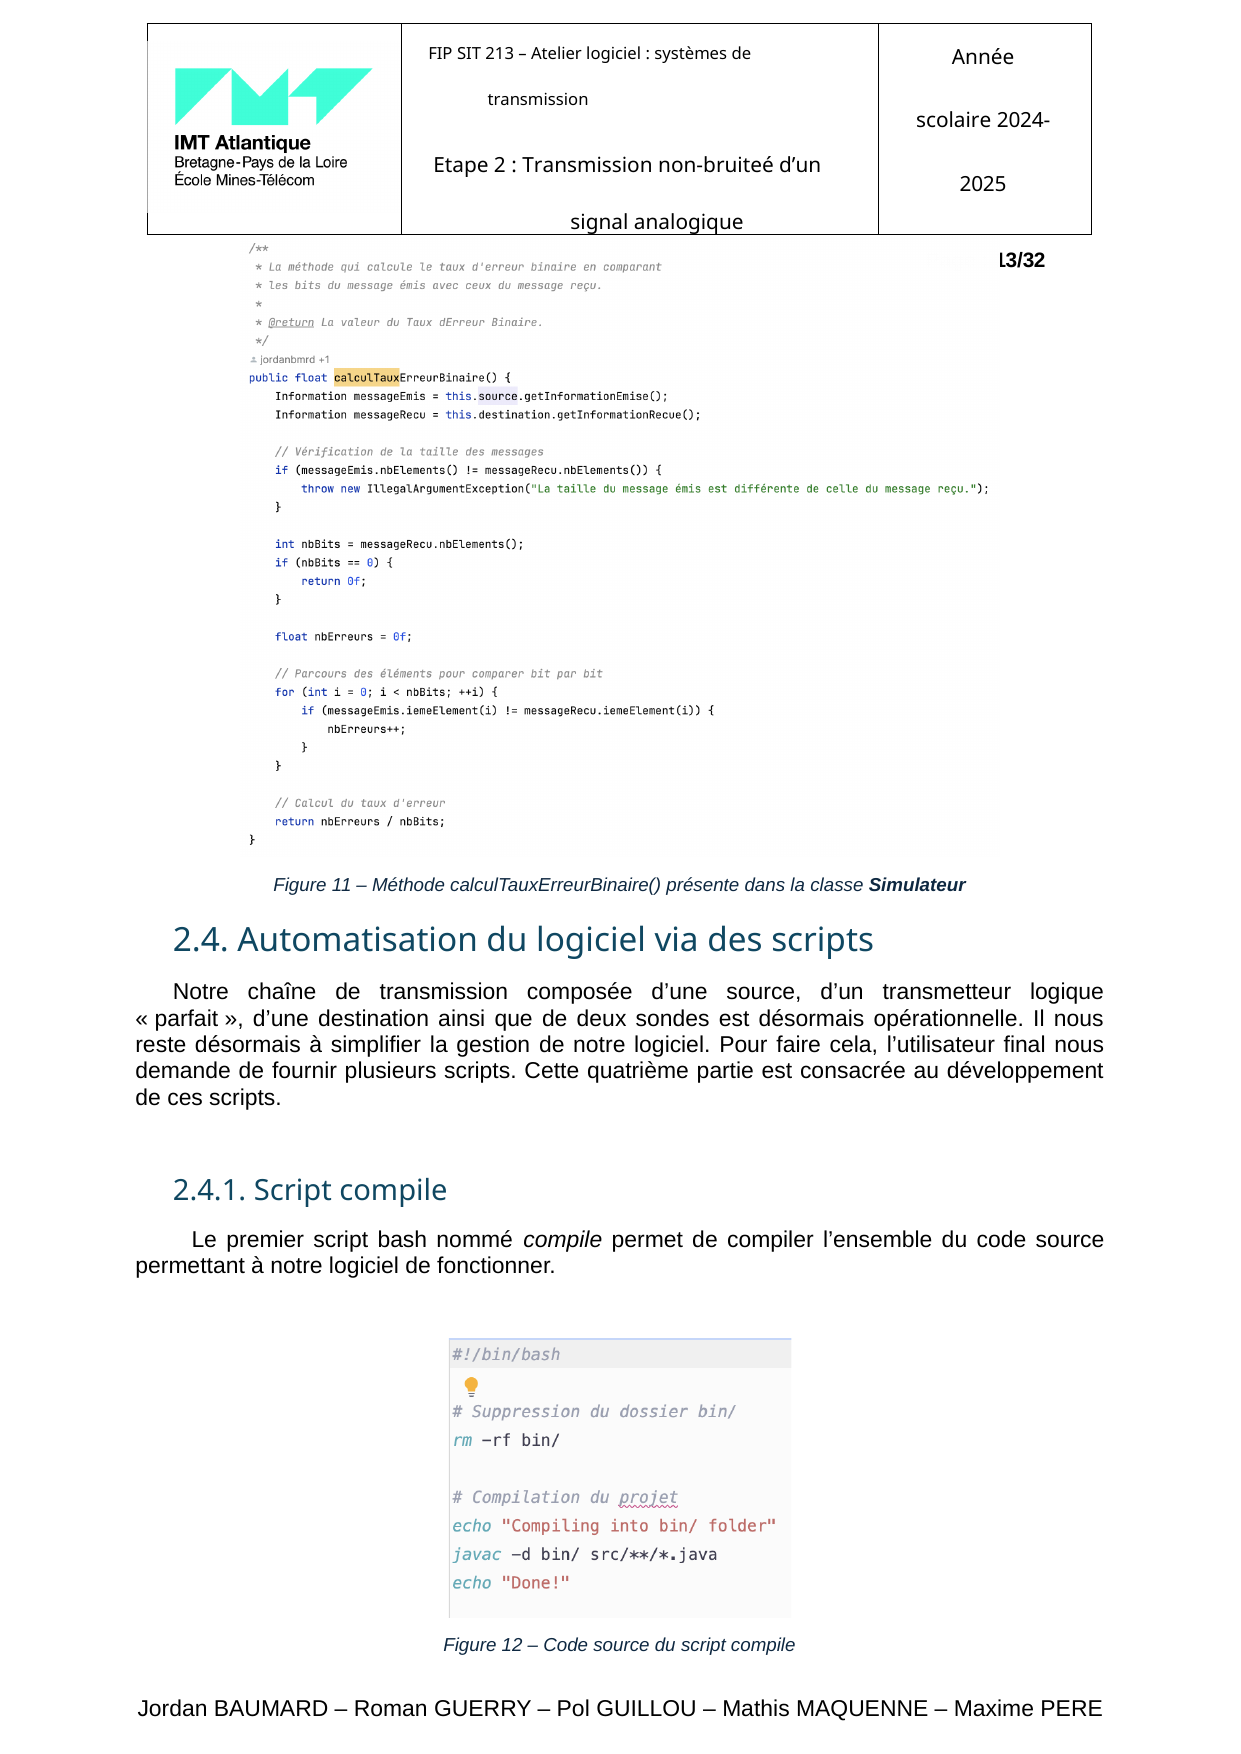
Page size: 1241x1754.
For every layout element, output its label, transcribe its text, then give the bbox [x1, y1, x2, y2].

text Figure 11 – Méthode calculTauxErreurBinaire() présente dans la classe Simulateur [135, 874, 1105, 895]
subtitle 2.4.1. Script compile [135, 1170, 1105, 1209]
text Notre chaîne de transmission composée d’une source, d’un transmetteur logique « parfait », d’une destination ainsi que de deux sondes est désormais opérationnelle. Il nous reste désormais à simplifier la gestion de notre logiciel. Pour faire cela, l’utilisateur final nous demande de fournir plusieurs scripts. Cette quatrième partie est consacrée au développement de ces scripts. [135, 978, 1105, 1110]
text Figure 12 – Code source du script compile [135, 1634, 1105, 1655]
text Le premier script bash nommé compile permet de compiler l’ensemble du code source permettant à notre logiciel de fonctionner. [135, 1226, 1105, 1279]
picture [147, 41, 401, 213]
picture [448, 1338, 792, 1618]
picture [240, 236, 1000, 857]
subtitle 2.4. Automatisation du logiciel via des scripts [135, 916, 1105, 962]
